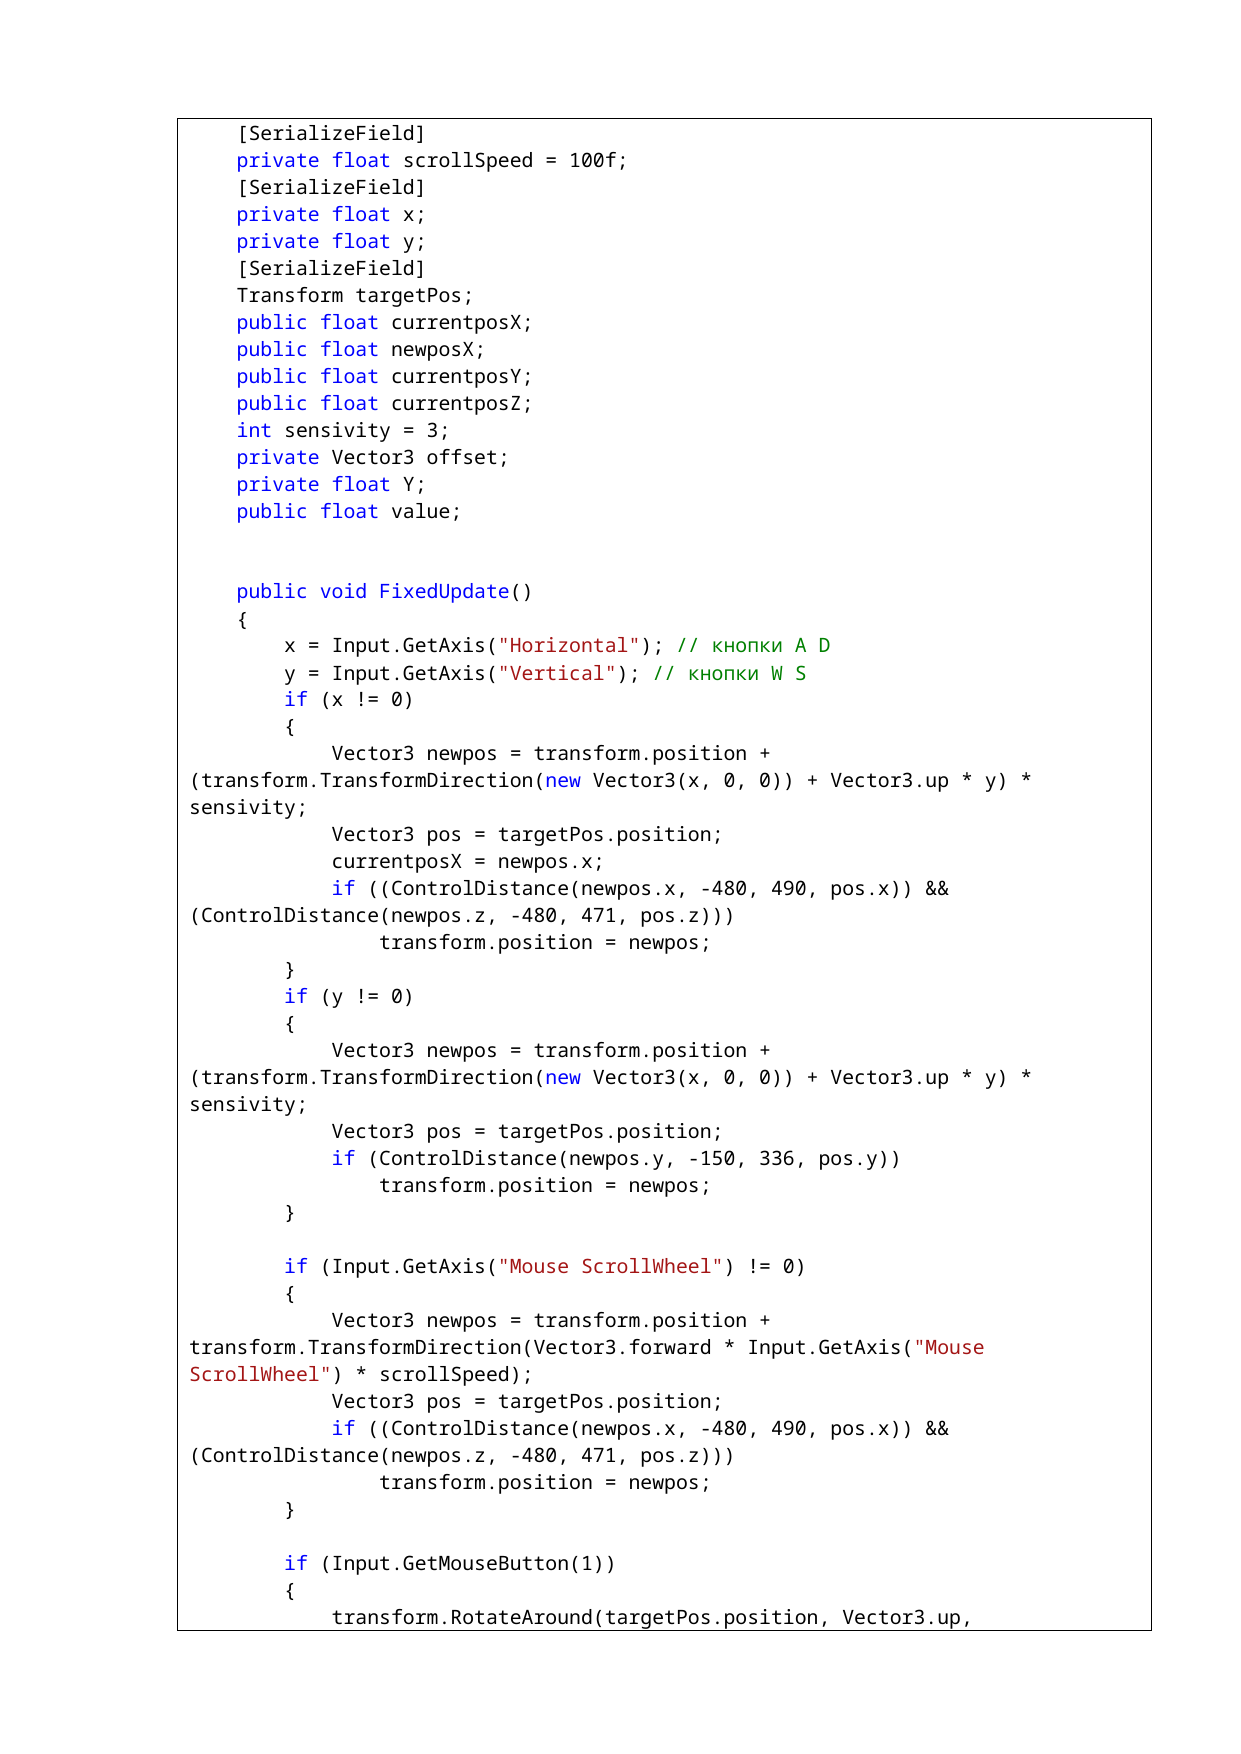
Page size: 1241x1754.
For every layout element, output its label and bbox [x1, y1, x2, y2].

table_header [178, 119, 1151, 1630]
